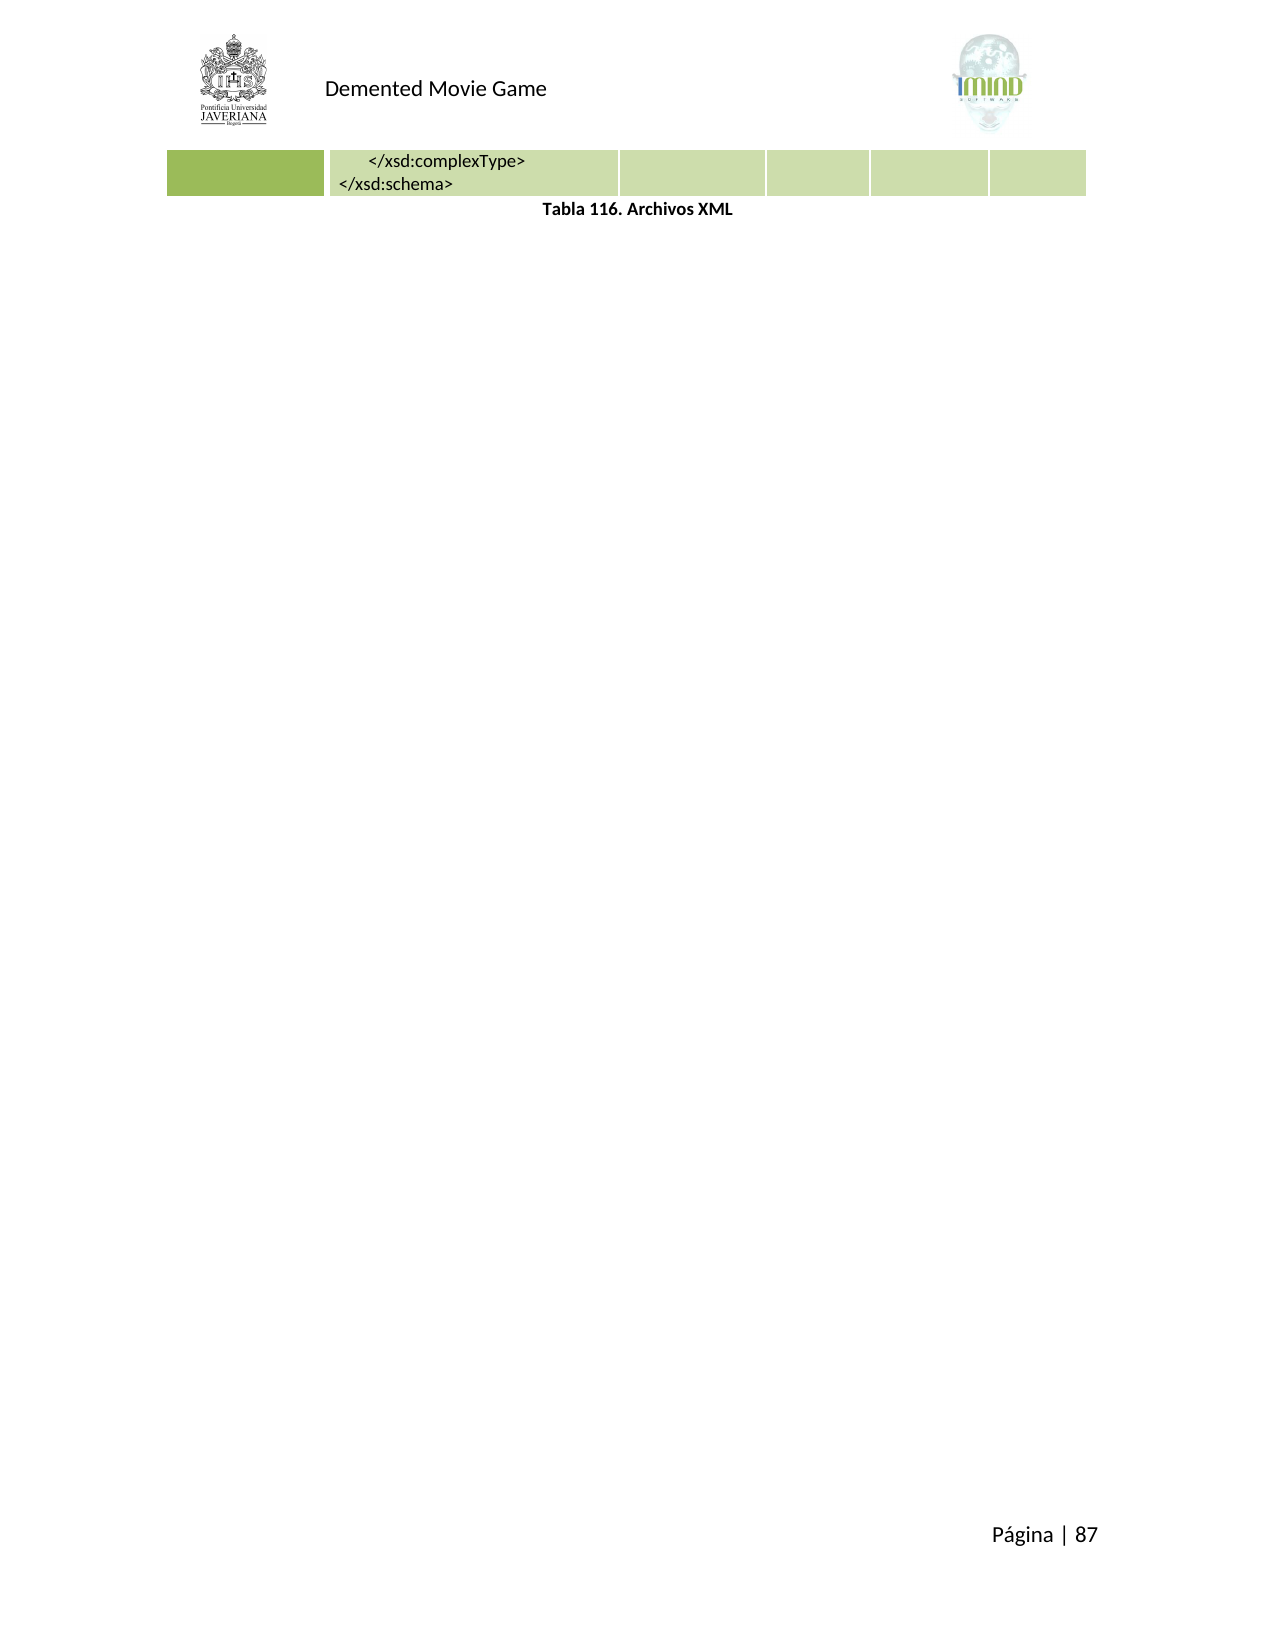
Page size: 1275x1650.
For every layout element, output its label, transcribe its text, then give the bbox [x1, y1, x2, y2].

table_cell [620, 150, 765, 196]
picture [951, 34, 1033, 138]
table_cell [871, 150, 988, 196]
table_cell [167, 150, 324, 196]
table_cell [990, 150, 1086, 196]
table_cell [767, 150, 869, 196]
picture [200, 34, 267, 126]
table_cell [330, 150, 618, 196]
